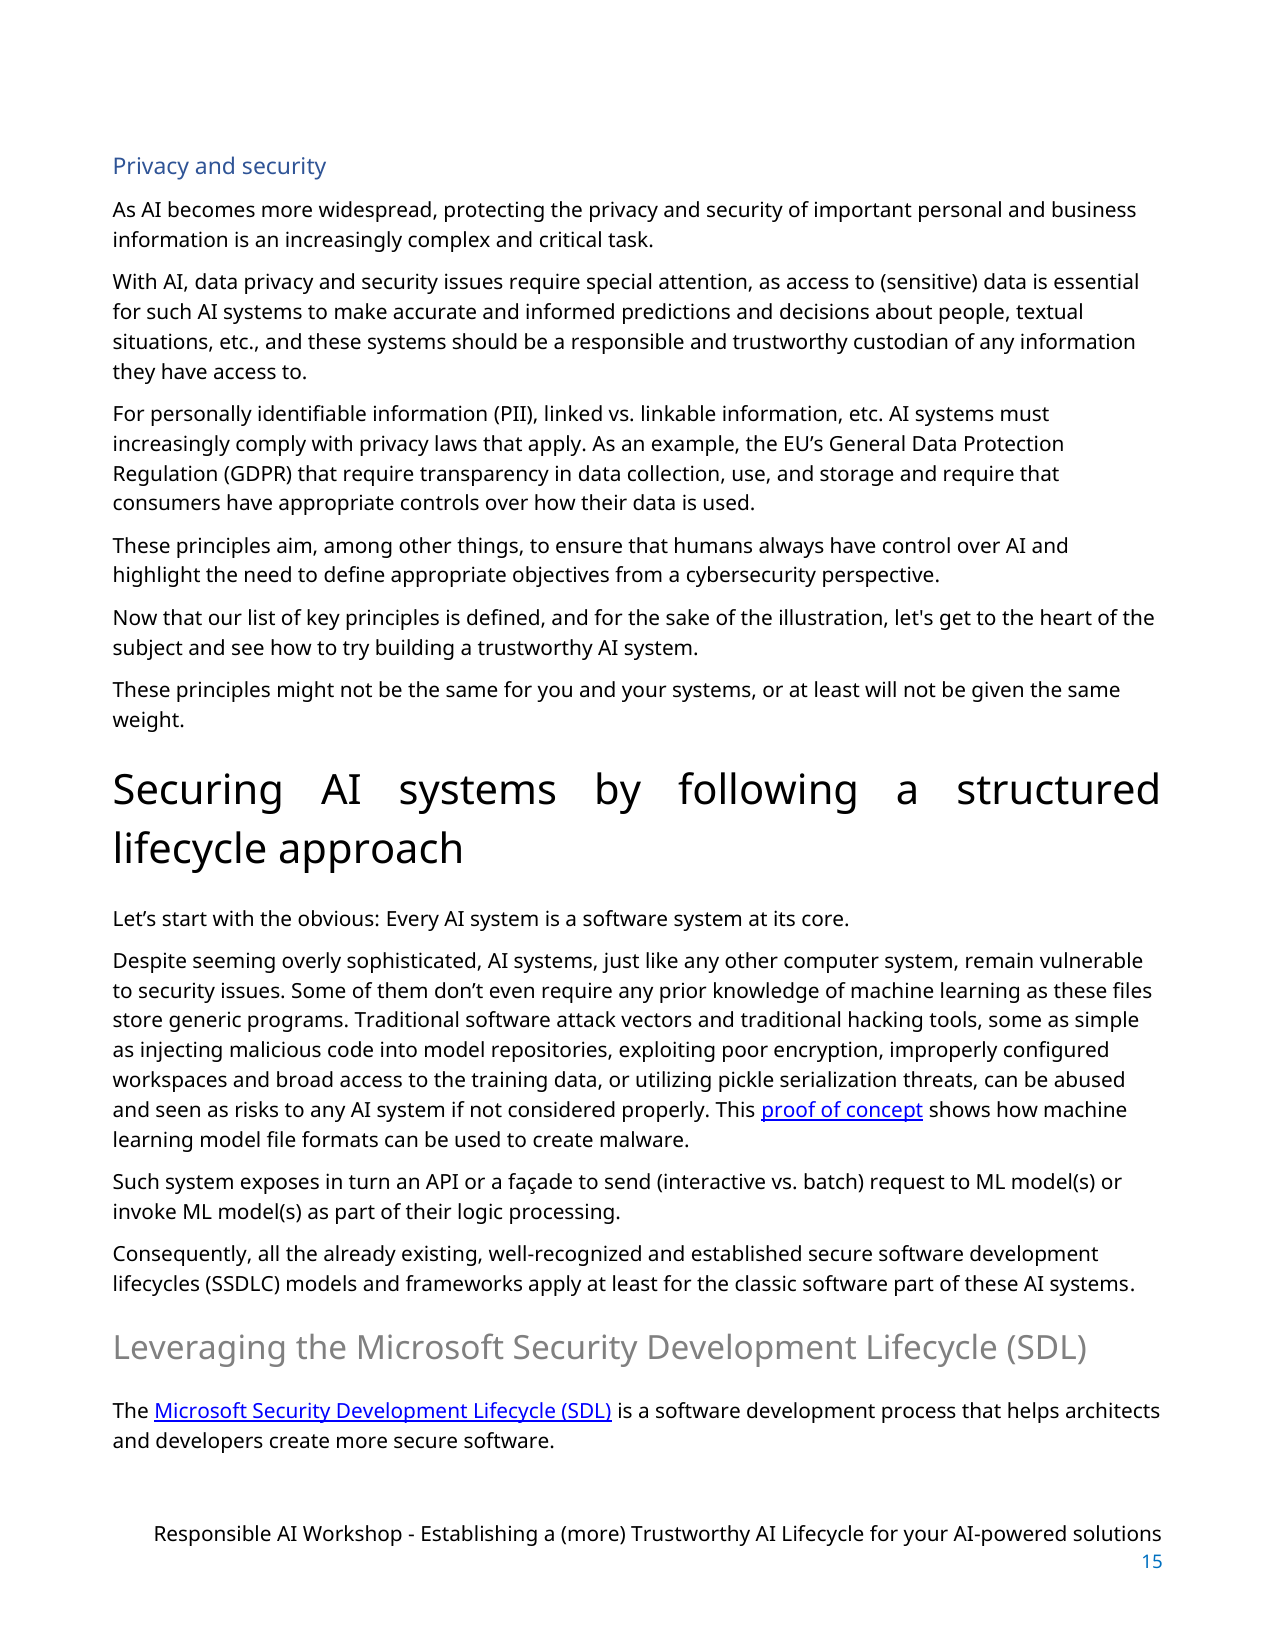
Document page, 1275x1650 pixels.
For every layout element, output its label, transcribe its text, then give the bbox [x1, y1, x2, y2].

text For personally identifiable information (PII), linked vs. linkable information, etc. AI systems must increasingly comply with privacy laws that apply. As an example, the EU’s General Data Protection Regulation (GDPR) that require transparency in data collection, use, and storage and require that consumers have appropriate controls over how their data is used. [112, 399, 1162, 517]
subtitle Securing AI systems by following a structured lifecycle approach [112, 759, 1162, 876]
text These principles aim, among other things, to ensure that humans always have control over AI and highlight the need to define appropriate objectives from a cybersecurity perspective. [112, 531, 1162, 589]
text With AI, data privacy and security issues require special attention, as access to (sensitive) data is essential for such AI systems to make accurate and informed predictions and decisions about people, textual situations, etc., and these systems should be a responsible and trustworthy custodian of any information they have access to. [112, 267, 1162, 385]
text Despite seeming overly sophisticated, AI systems, just like any other computer system, remain vulnerable to security issues. Some of them don’t even require any prior knowledge of machine learning as these files store generic programs. Traditional software attack vectors and traditional hacking tools, some as simple as injecting malicious code into model repositories, exploiting poor encryption, improperly configured workspaces and broad access to the training data, or utilizing pickle serialization threats, can be abused and seen as risks to any AI system if not considered properly. This proof of concept shows how machine learning model file formats can be used to create malware. [112, 946, 1162, 1153]
text Consequently, all the already existing, well-recognized and established secure software development lifecycles (SSDLC) models and frameworks apply at least for the classic software part of these AI systems. [112, 1239, 1162, 1297]
text As AI becomes more widespread, protecting the privacy and security of important personal and business information is an increasingly complex and critical task. [112, 195, 1162, 253]
text Let’s start with the obvious: Every AI system is a software system at its core. [112, 904, 1162, 932]
text Such system exposes in turn an API or a façade to send (interactive vs. batch) request to ML model(s) or invoke ML model(s) as part of their logic processing. [112, 1167, 1162, 1225]
text Now that our list of key principles is defined, and for the sake of the illustration, let's get to the heart of the subject and see how to try building a trustworthy AI system. [112, 603, 1162, 661]
text These principles might not be the same for you and your systems, or at least will not be given the same weight. [112, 675, 1162, 733]
subtitle Privacy and security [112, 150, 1162, 181]
subtitle Leveraging the Microsoft Security Development Lifecycle (SDL) [112, 1324, 1162, 1369]
text The Microsoft Security Development Lifecycle (SDL) is a software development process that helps architects and developers create more secure software. [112, 1396, 1162, 1454]
